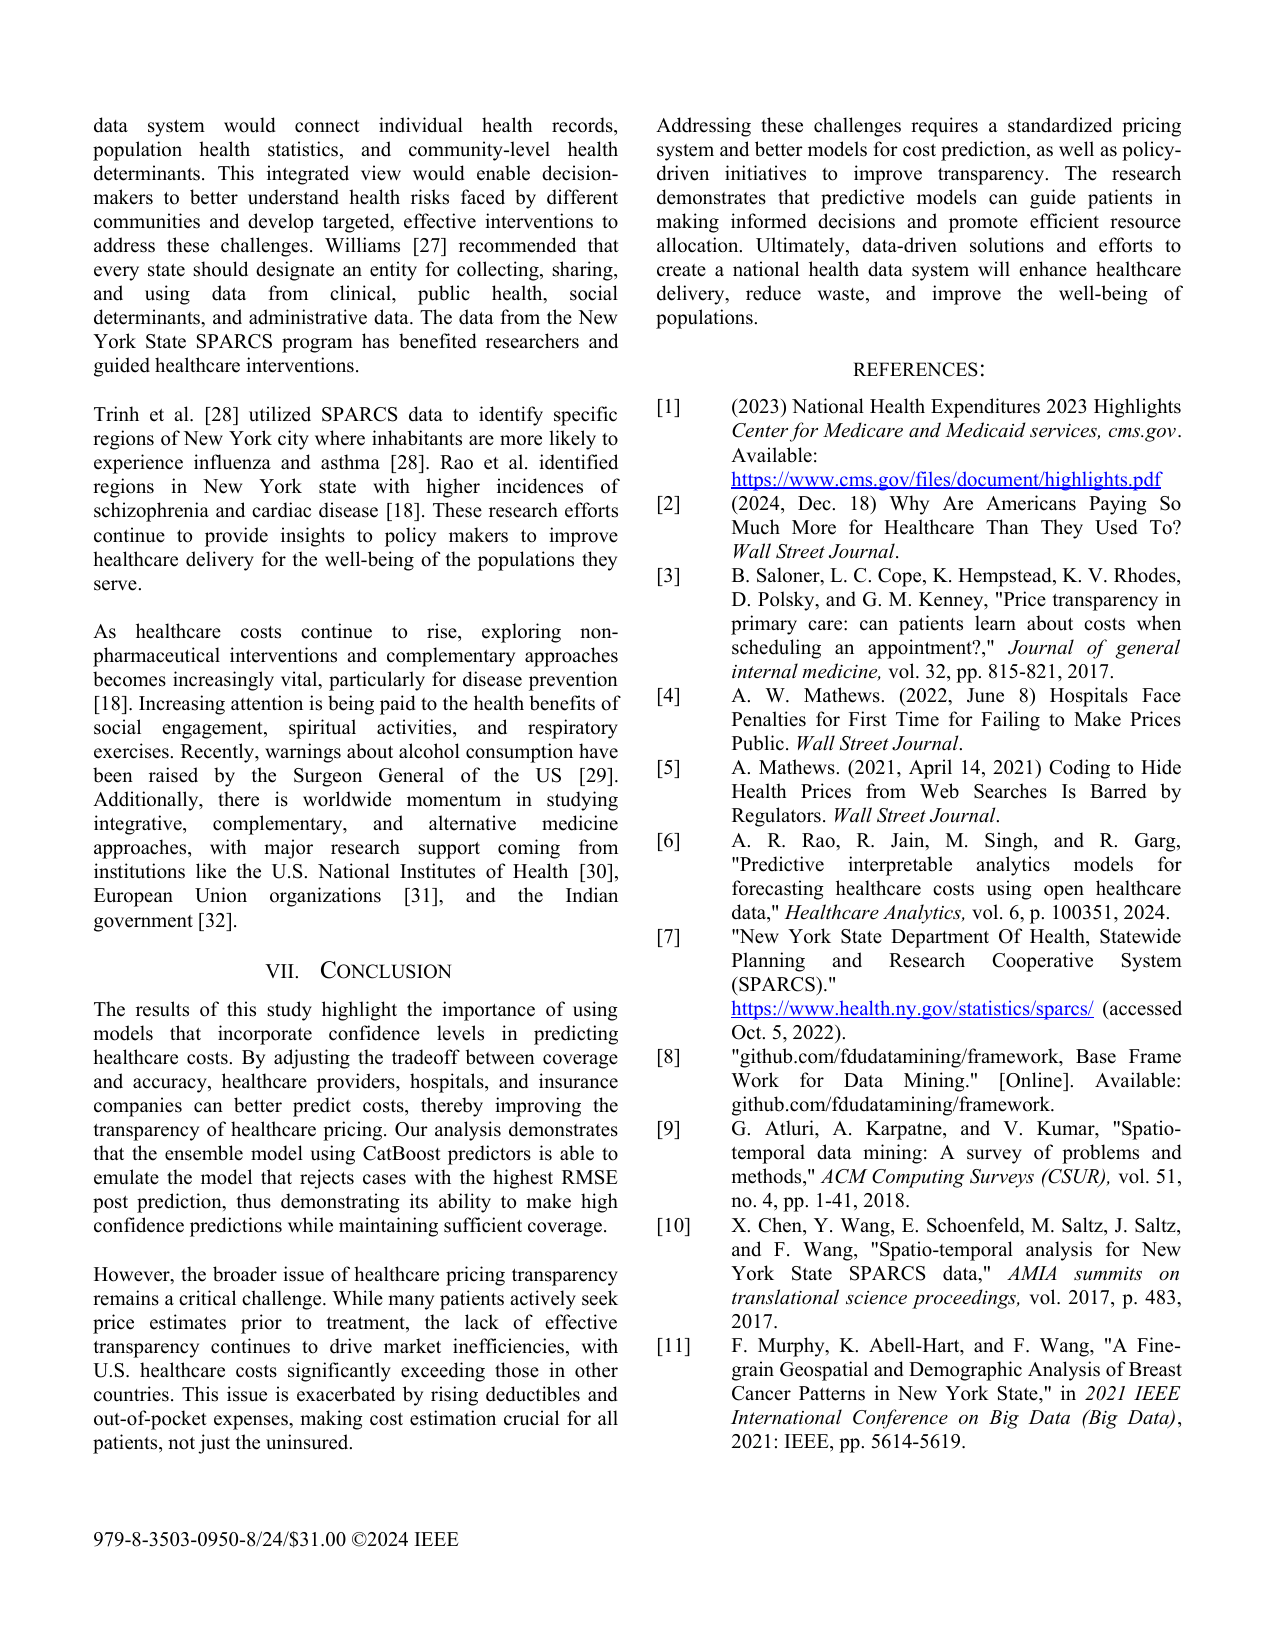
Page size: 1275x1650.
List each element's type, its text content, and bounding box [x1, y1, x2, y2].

text [1] (2023) National Health Expenditures 2023 Highlights Center for Medicare and Medicaid services, cms.gov. Available: https://www.cms.gov/files/document/highlights.pdf [656, 394, 1182, 491]
text [10] X. Chen, Y. Wang, E. Schoenfeld, M. Saltz, J. Saltz, and F. Wang, "Spatio-temporal analysis for New York State SPARCS data," AMIA summits on translational science proceedings, vol. 2017, p. 483, 2017. [656, 1212, 1182, 1333]
text [8] "github.com/fdudatamining/framework, Base Frame Work for Data Mining." [Online]. Available: github.com/fdudatamining/framework. [656, 1044, 1182, 1116]
text However, the broader issue of healthcare pricing transparency remains a critical challenge. While many patients actively seek price estimates prior to treatment, the lack of effective transparency continues to drive market inefficiencies, with U.S. healthcare costs significantly exceeding those in other countries. This issue is exacerbated by rising deductibles and out-of-pocket expenses, making cost estimation crucial for all patients, not just the uninsured. [93, 1262, 619, 1454]
text [4] A. W. Mathews. (2022, June 8) Hospitals Face Penalties for First Time for Failing to Make Prices Public. Wall Street Journal. [656, 683, 1182, 755]
text [2] (2024, Dec. 18) Why Are Americans Paying So Much More for Healthcare Than They Used To? Wall Street Journal. [656, 491, 1182, 563]
text [5] A. Mathews. (2021, April 14, 2021) Coding to Hide Health Prices from Web Searches Is Barred by Regulators. Wall Street Journal. [656, 755, 1182, 827]
text [3] B. Saloner, L. C. Cope, K. Hempstead, K. V. Rhodes, D. Polsky, and G. M. Kenney, "Price transparency in primary care: can patients learn about costs when scheduling an appointment?," Journal of general internal medicine, vol. 32, pp. 815-821, 2017. [656, 563, 1182, 683]
subtitle references: [656, 353, 1182, 382]
text The results of this study highlight the importance of using models that incorporate confidence levels in predicting healthcare costs. By adjusting the tradeoff between coverage and accuracy, healthcare providers, hospitals, and insurance companies can better predict costs, thereby improving the transparency of healthcare pricing. Our analysis demonstrates that the ensemble model using CatBoost predictors is able to emulate the model that rejects cases with the highest RMSE post prediction, thus demonstrating its ability to make high confidence predictions while maintaining sufficient coverage. [93, 997, 619, 1237]
text [7] "New York State Department Of Health, Statewide Planning and Research Cooperative System (SPARCS)." https://www.health.ny.gov/statistics/sparcs/ (accessed Oct. 5, 2022). [656, 924, 1182, 1044]
text [9] G. Atluri, A. Karpatne, and V. Kumar, "Spatio-temporal data mining: A survey of problems and methods," ACM Computing Surveys (CSUR), vol. 51, no. 4, pp. 1-41, 2018. [656, 1116, 1182, 1212]
text As healthcare costs continue to rise, exploring non-pharmaceutical interventions and complementary approaches becomes increasingly vital, particularly for disease prevention [18]. Increasing attention is being paid to the health benefits of social engagement, spiritual activities, and respiratory exercises. Recently, warnings about alcohol consumption have been raised by the Surgeon General of the US [29]. Additionally, there is worldwide momentum in studying integrative, complementary, and alternative medicine approaches, with major research support coming from institutions like the U.S. National Institutes of Health [30], European Union organizations [31], and the Indian government [32]. [93, 619, 619, 932]
subtitle Conclusion [93, 956, 619, 984]
text [6] A. R. Rao, R. Jain, M. Singh, and R. Garg, "Predictive interpretable analytics models for forecasting healthcare costs using open healthcare data," Healthcare Analytics, vol. 6, p. 100351, 2024. [656, 827, 1182, 924]
text Addressing these challenges requires a standardized pricing system and better models for cost prediction, as well as policy-driven initiatives to improve transparency. The research demonstrates that predictive models can guide patients in making informed decisions and promote efficient resource allocation. Ultimately, data-driven solutions and efforts to create a national health data system will enhance healthcare delivery, reduce waste, and improve the well-being of populations. [656, 112, 1182, 329]
text [11] F. Murphy, K. Abell-Hart, and F. Wang, "A Fine-grain Geospatial and Demographic Analysis of Breast Cancer Patterns in New York State," in 2021 IEEE International Conference on Big Data (Big Data), 2021: IEEE, pp. 5614-5619. [656, 1333, 1182, 1453]
text Trinh et al. [28] utilized SPARCS data to identify specific regions of New York city where inhabitants are more likely to experience influenza and asthma [28]. Rao et al. identified regions in New York state with higher incidences of schizophrenia and cardiac disease [18]. These research efforts continue to provide insights to policy makers to improve healthcare delivery for the well-being of the populations they serve. [93, 402, 619, 595]
